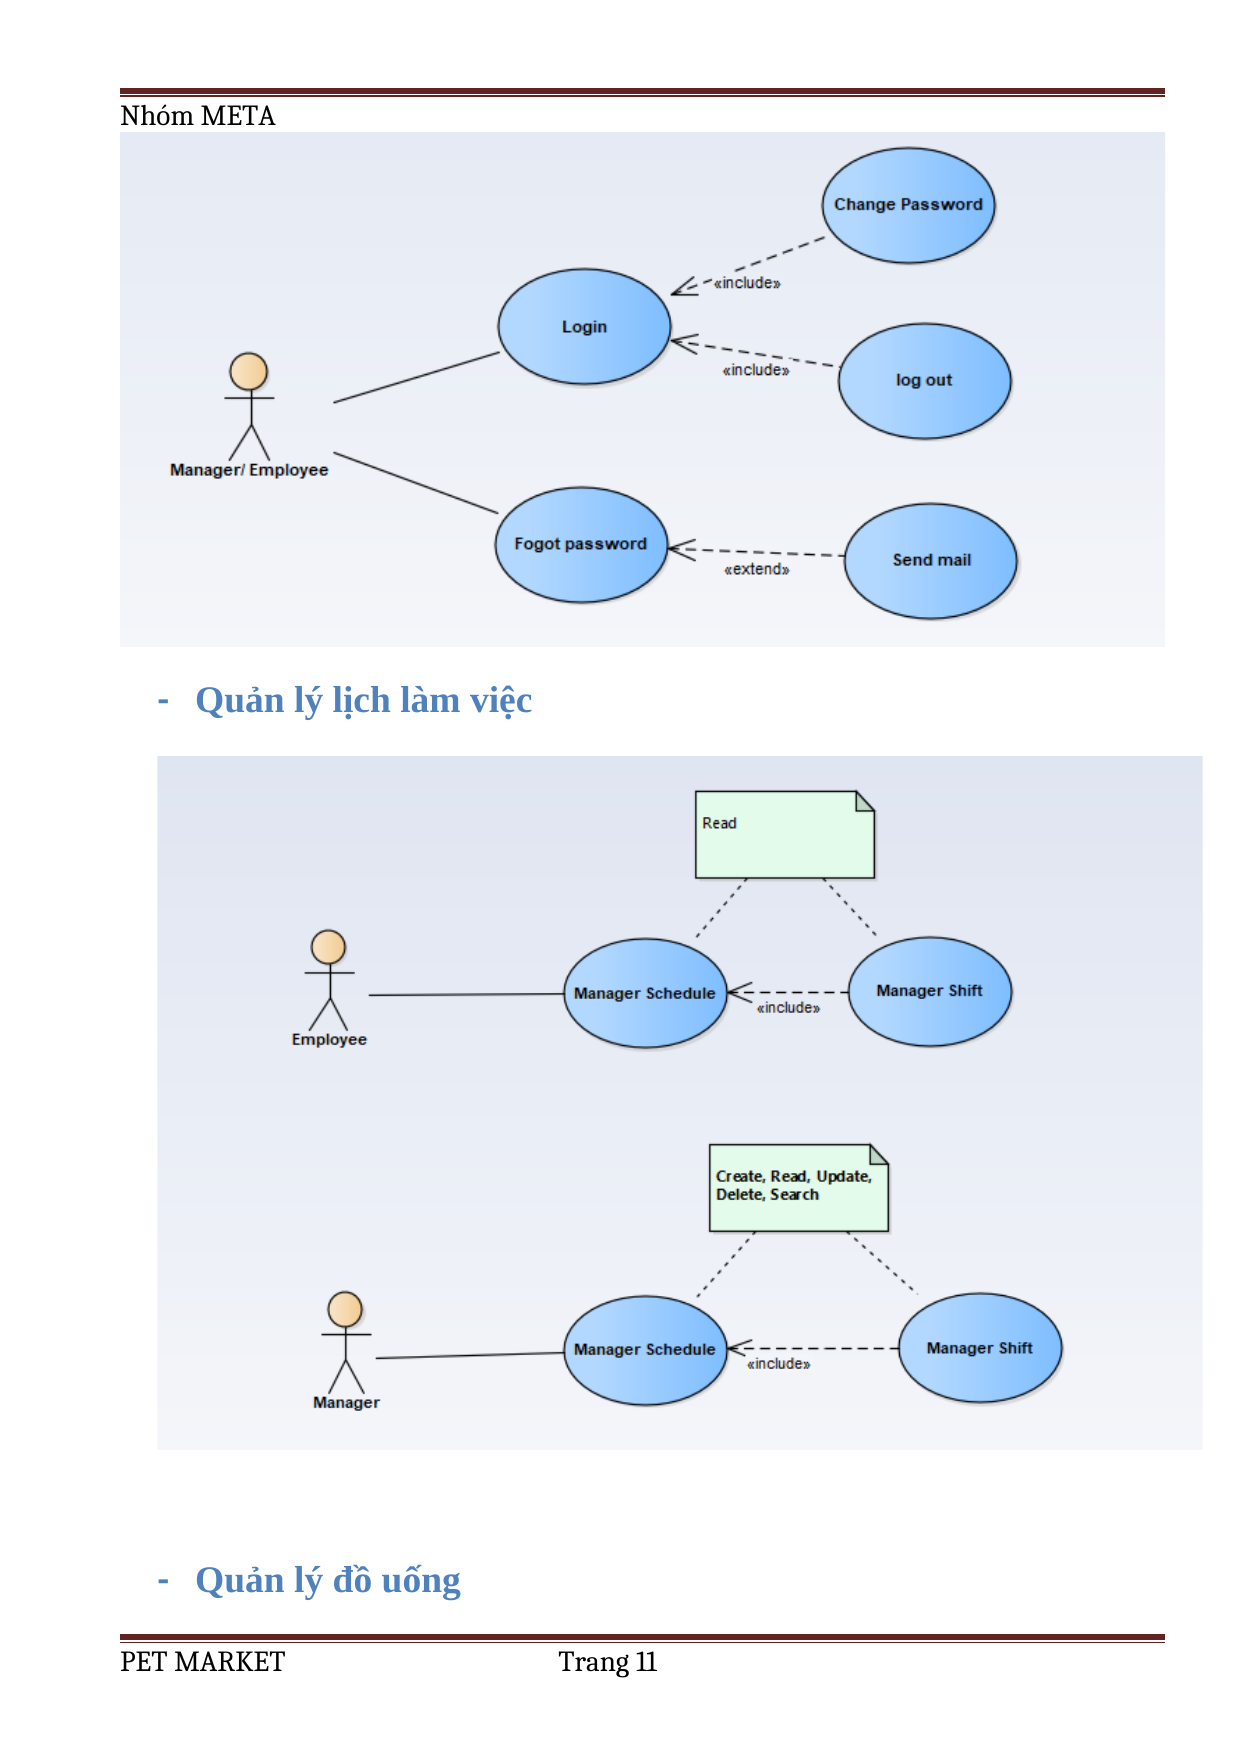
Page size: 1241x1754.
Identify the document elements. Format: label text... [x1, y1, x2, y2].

list Quản lý lịch làm việc [157, 676, 1165, 721]
picture [120, 132, 1166, 647]
picture [157, 756, 1203, 1450]
list Quản lý đồ uống [157, 1556, 1165, 1602]
